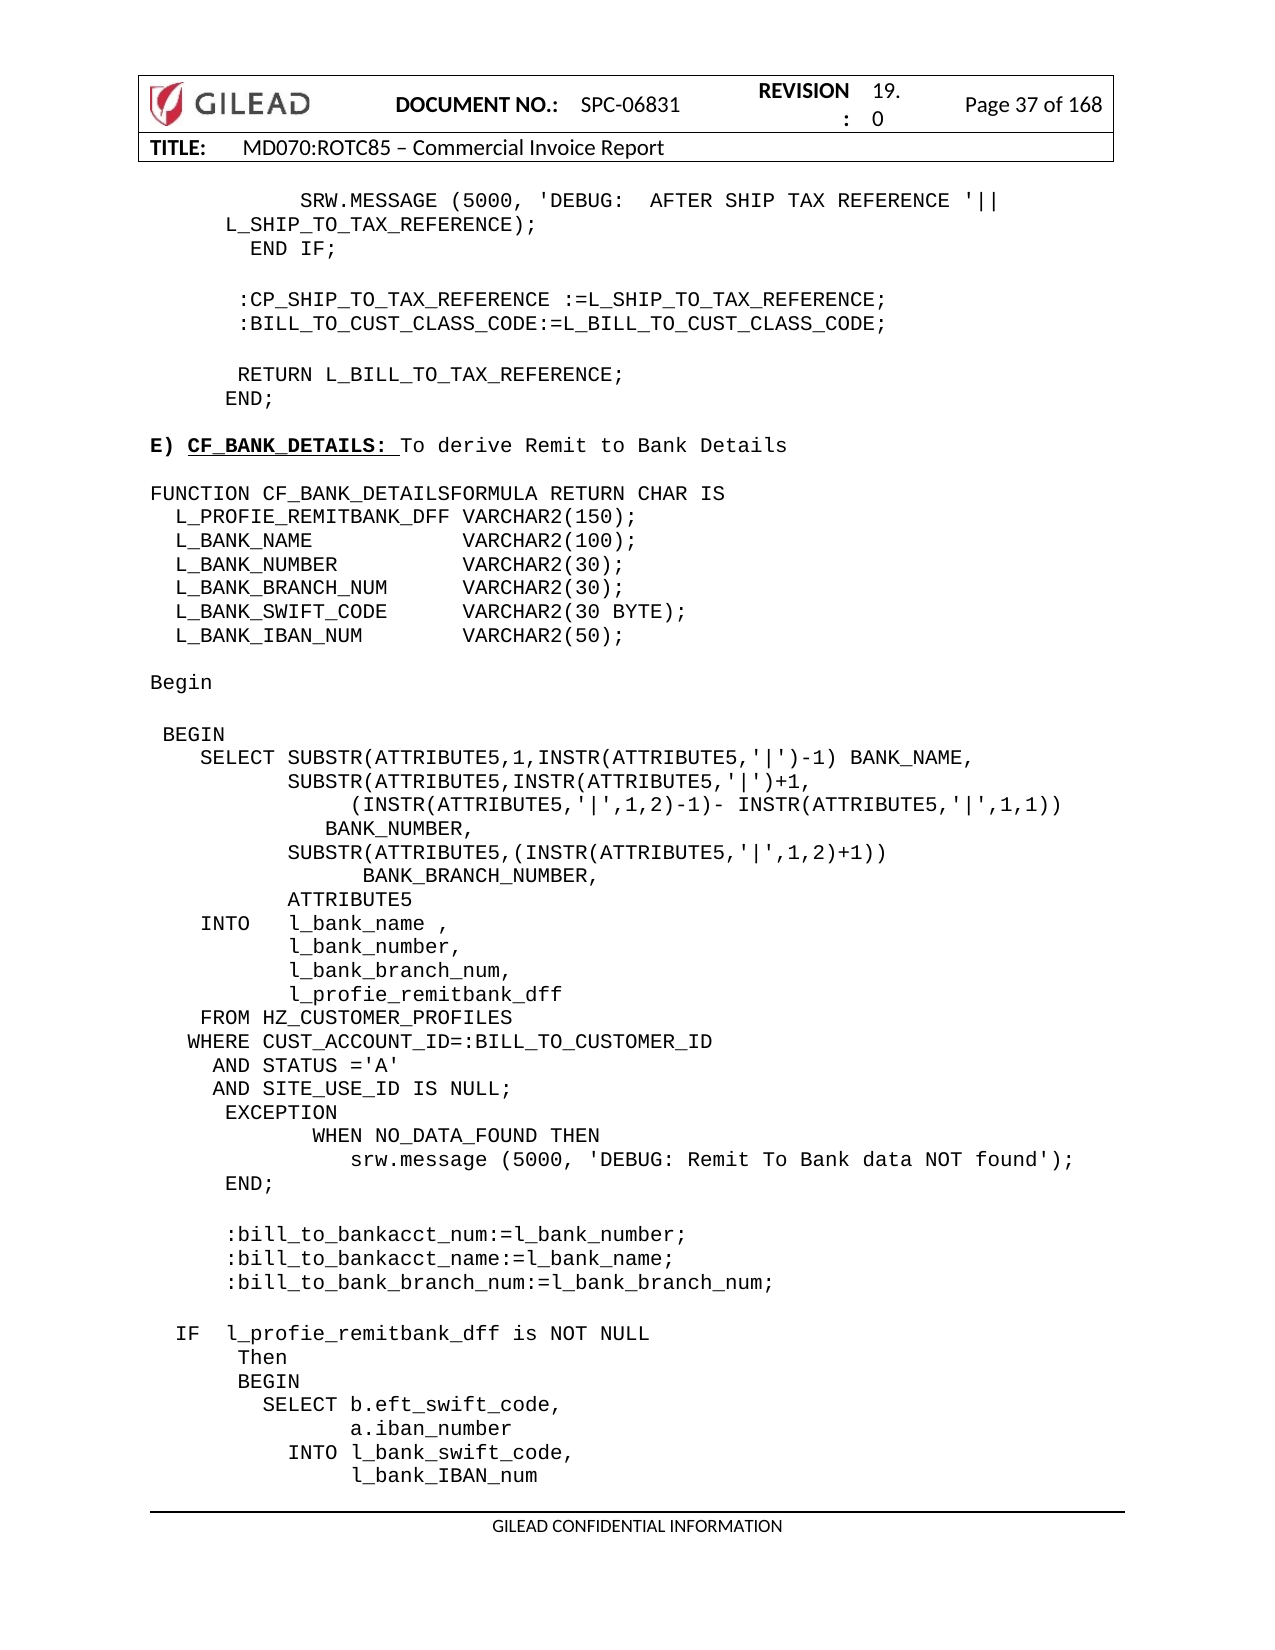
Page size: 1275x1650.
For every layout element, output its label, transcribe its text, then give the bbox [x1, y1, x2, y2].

text SELECT SUBSTR(ATTRIBUTE5,1,INSTR(ATTRIBUTE5,'|')-1) BANK_NAME, [150, 747, 1125, 771]
text FUNCTION CF_BANK_DETAILSFORMULA RETURN CHAR IS [150, 483, 1125, 506]
text END IF; [225, 237, 1125, 261]
text WHEN NO_DATA_FOUND THEN [150, 1126, 1125, 1149]
text ATTRIBUTE5 [150, 889, 1125, 913]
text L_BANK_BRANCH_NUM VARCHAR2(30); [150, 577, 1125, 601]
text BANK_BRANCH_NUMBER, [150, 865, 1125, 889]
text E) CF_BANK_DETAILS: To derive Remit to Bank Details [150, 435, 1125, 459]
text :bill_to_bankacct_num:=l_bank_number; [150, 1224, 1125, 1248]
text EXCEPTION [150, 1102, 1125, 1126]
text srw.message (5000, 'DEBUG: Remit To Bank data NOT found'); [150, 1149, 1125, 1173]
text :bill_to_bank_branch_num:=l_bank_branch_num; [150, 1272, 1125, 1295]
text l_bank_IBAN_num [150, 1465, 1125, 1489]
text L_PROFIE_REMITBANK_DFF VARCHAR2(150); [150, 506, 1125, 530]
text :BILL_TO_CUST_CLASS_CODE:=L_BILL_TO_CUST_CLASS_CODE; [225, 313, 1125, 336]
text SUBSTR(ATTRIBUTE5,(INSTR(ATTRIBUTE5,'|',1,2)+1)) [150, 842, 1125, 865]
text l_profie_remitbank_dff [150, 984, 1125, 1007]
text l_bank_number, [150, 936, 1125, 960]
text END; [150, 1173, 1125, 1196]
text INTO l_bank_name , [150, 913, 1125, 936]
text FROM HZ_CUSTOMER_PROFILES [150, 1007, 1125, 1031]
text WHERE CUST_ACCOUNT_ID=:BILL_TO_CUSTOMER_ID [150, 1031, 1125, 1054]
text a.iban_number [150, 1418, 1125, 1442]
text L_BANK_IBAN_NUM VARCHAR2(50); [150, 624, 1125, 648]
text BEGIN [150, 723, 1125, 747]
text AND STATUS ='A' [150, 1054, 1125, 1078]
text L_BANK_NUMBER VARCHAR2(30); [150, 554, 1125, 577]
text RETURN L_BILL_TO_TAX_REFERENCE; [225, 364, 1125, 388]
text :bill_to_bankacct_name:=l_bank_name; [150, 1248, 1125, 1272]
text INTO l_bank_swift_code, [150, 1442, 1125, 1465]
text L_BANK_NAME VARCHAR2(100); [150, 530, 1125, 554]
text Then [150, 1347, 1125, 1371]
text AND SITE_USE_ID IS NULL; [150, 1078, 1125, 1102]
text SRW.MESSAGE (5000, 'DEBUG: AFTER SHIP TAX REFERENCE '||L_SHIP_TO_TAX_REFERENCE); [225, 190, 1125, 237]
text END; [225, 388, 1125, 412]
text SELECT b.eft_swift_code, [150, 1394, 1125, 1418]
text Begin [150, 672, 1125, 696]
text L_BANK_SWIFT_CODE VARCHAR2(30 BYTE); [150, 601, 1125, 624]
text SUBSTR(ATTRIBUTE5,INSTR(ATTRIBUTE5,'|')+1, [150, 771, 1125, 794]
text IF l_profie_remitbank_dff is NOT NULL [150, 1323, 1125, 1347]
text BEGIN [150, 1371, 1125, 1394]
text :CP_SHIP_TO_TAX_REFERENCE :=L_SHIP_TO_TAX_REFERENCE; [225, 289, 1125, 313]
text l_bank_branch_num, [150, 960, 1125, 984]
text BANK_NUMBER, [150, 818, 1125, 842]
text (INSTR(ATTRIBUTE5,'|',1,2)-1)- INSTR(ATTRIBUTE5,'|',1,1)) [150, 794, 1125, 818]
picture [150, 82, 310, 126]
